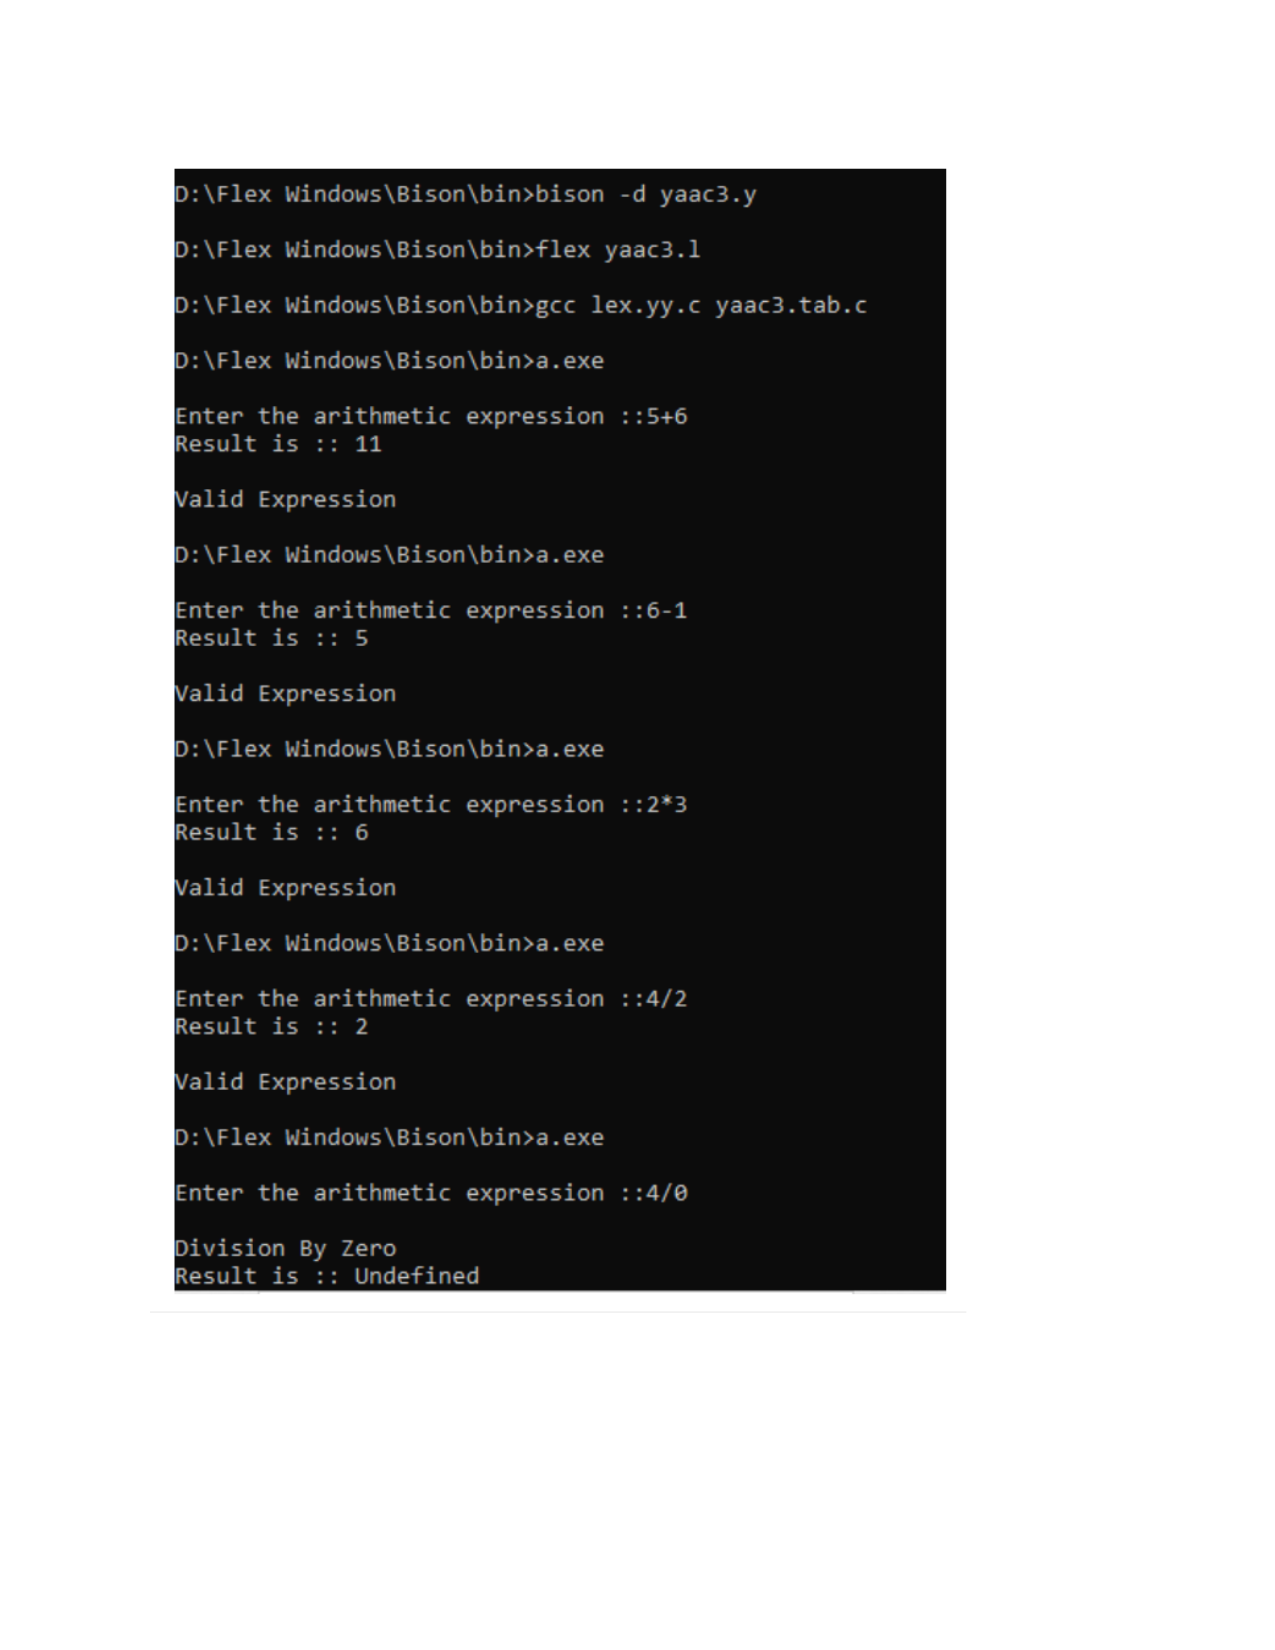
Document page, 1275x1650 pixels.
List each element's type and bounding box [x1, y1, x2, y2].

picture [150, 150, 967, 1313]
